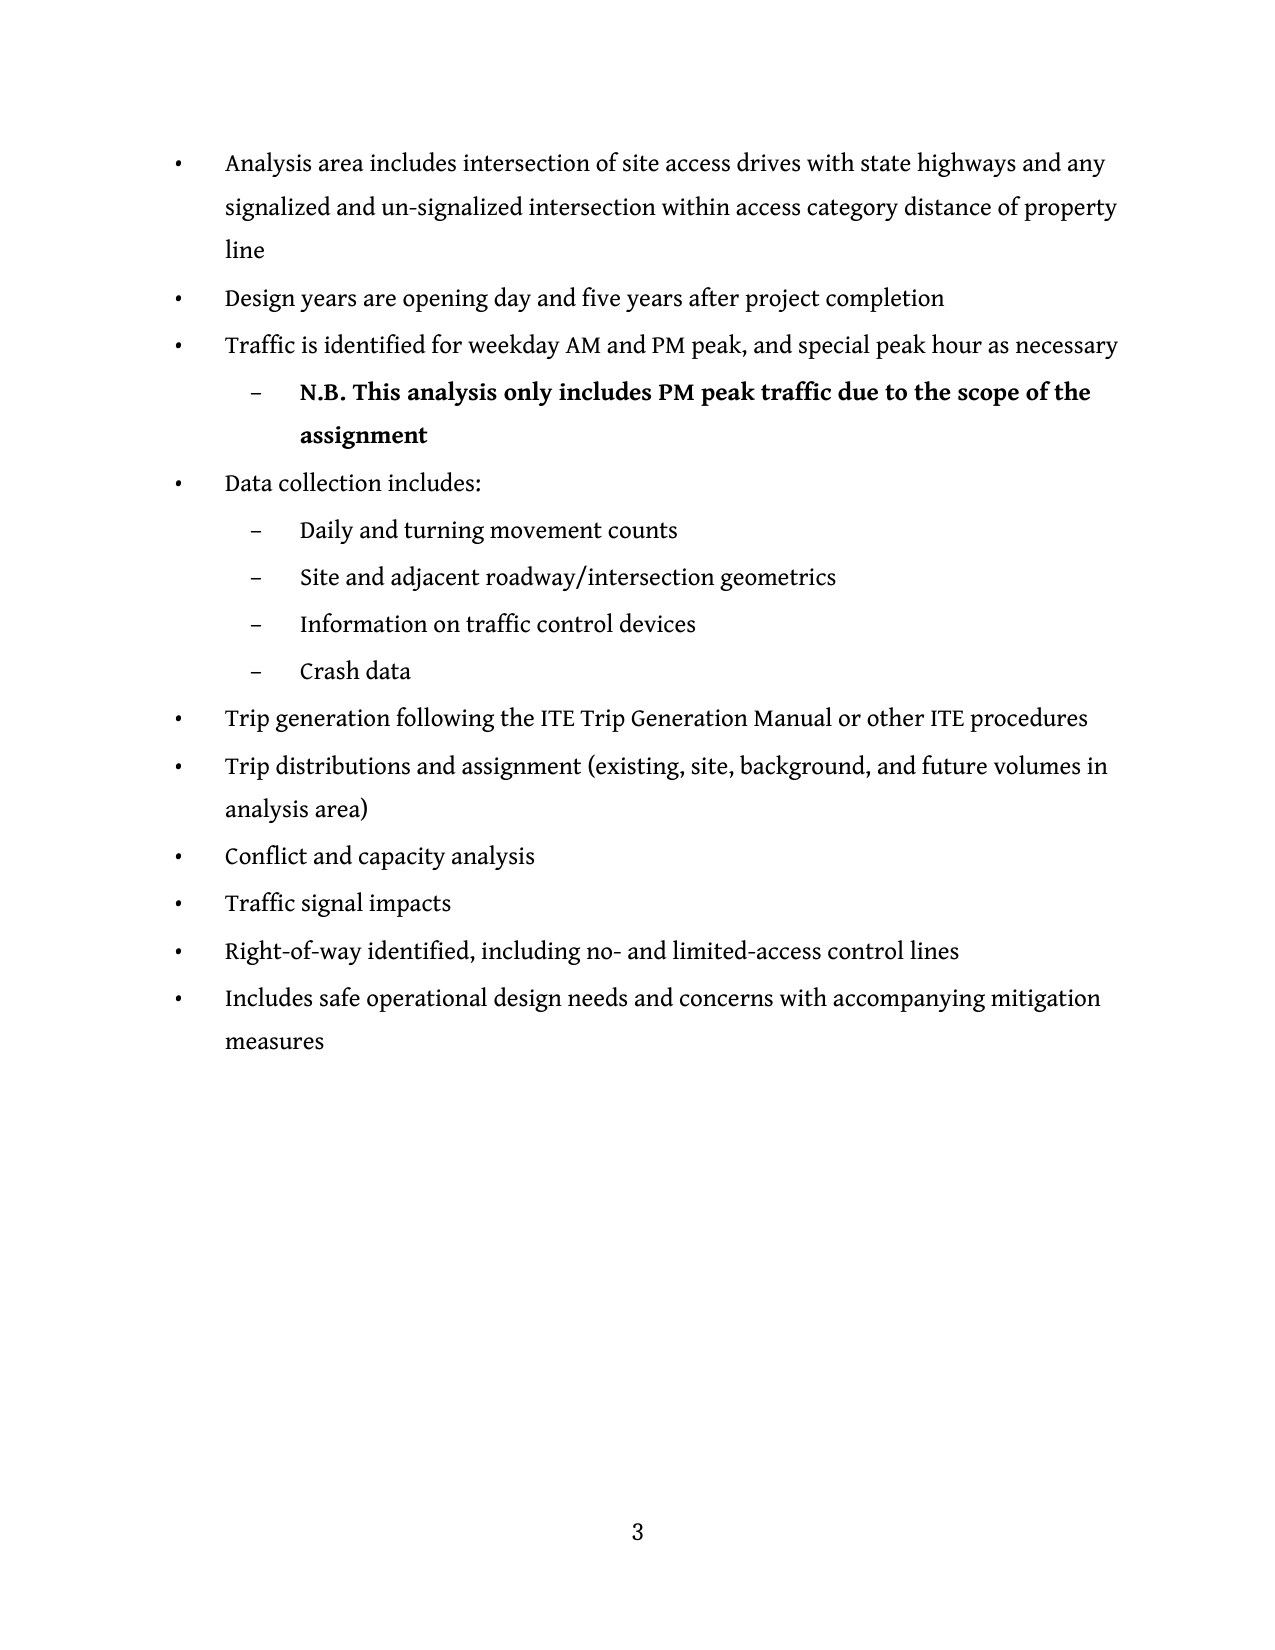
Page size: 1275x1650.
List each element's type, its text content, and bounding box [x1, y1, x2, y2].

list Trip generation following the ITE Trip Generation Manual or other ITE procedures [175, 705, 1125, 734]
list Right-of-way identified, including no- and limited-access control lines [175, 937, 1125, 966]
list Includes safe operational design needs and concerns with accompanying mitigation measures [175, 984, 1125, 1057]
list Traffic is identified for weekday AM and PM peak, and special peak hour as necessary [175, 331, 1125, 360]
list Site and adjacent roadway/intersection geometrics [250, 563, 1125, 592]
list Conflict and capacity analysis [175, 843, 1125, 872]
list N.B. This analysis only includes PM peak traffic due to the scope of the assignment [250, 378, 1125, 451]
list Traffic signal impacts [175, 890, 1125, 919]
list Trip distributions and assignment (existing, site, background, and future volumes in analysis area) [175, 752, 1125, 824]
list Crash data [250, 658, 1125, 687]
list Design years are opening day and five years after project completion [175, 284, 1125, 313]
list Analysis area includes intersection of site access drives with state highways and any signalized and un-signalized intersection within access category distance of property line [175, 150, 1125, 266]
list Daily and turning movement counts [250, 516, 1125, 545]
list Data collection includes: [175, 469, 1125, 498]
list Information on traffic control devices [250, 611, 1125, 639]
